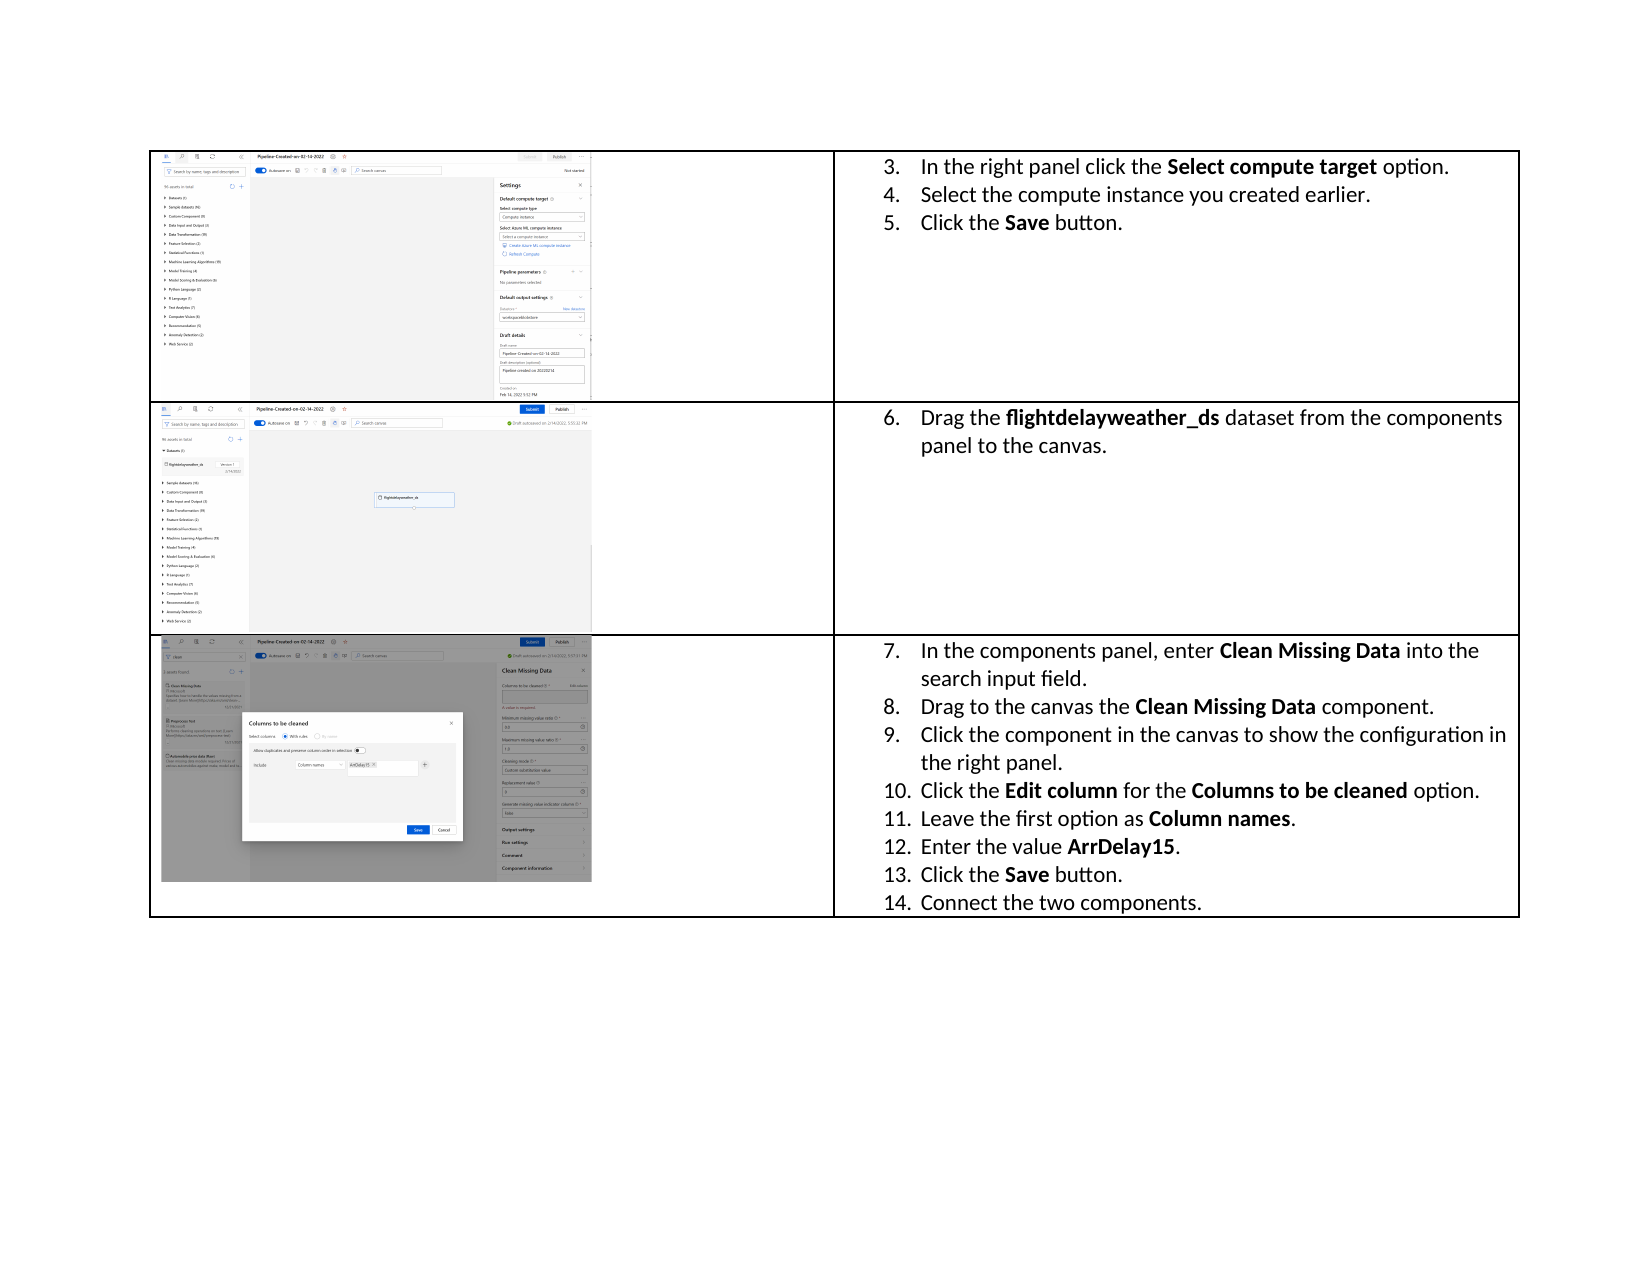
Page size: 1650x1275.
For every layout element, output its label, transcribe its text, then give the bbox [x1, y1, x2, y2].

picture [161, 403, 592, 632]
picture [161, 152, 592, 400]
table_cell [151, 152, 833, 401]
table_cell Drag the flightdelayweather_ds dataset from the components panel to the canvas. [835, 403, 1518, 634]
table_cell [151, 636, 833, 916]
table_cell In the components panel, enter Clean Missing Data into the search input field. Drag to the canvas the Clean Missing Data component. Click the component in the canvas to show the configuration in the right panel. Click the Edit column for the Columns to be cleaned option. Leave the first option as Column names. Enter the value ArrDelay15. Click the Save button. Connect the two components. [835, 636, 1518, 916]
picture [161, 635, 592, 882]
table_cell In the right panel click the Select compute target option. Select the compute instance you created earlier. Click the Save button. [835, 152, 1518, 401]
table_cell [151, 403, 833, 634]
